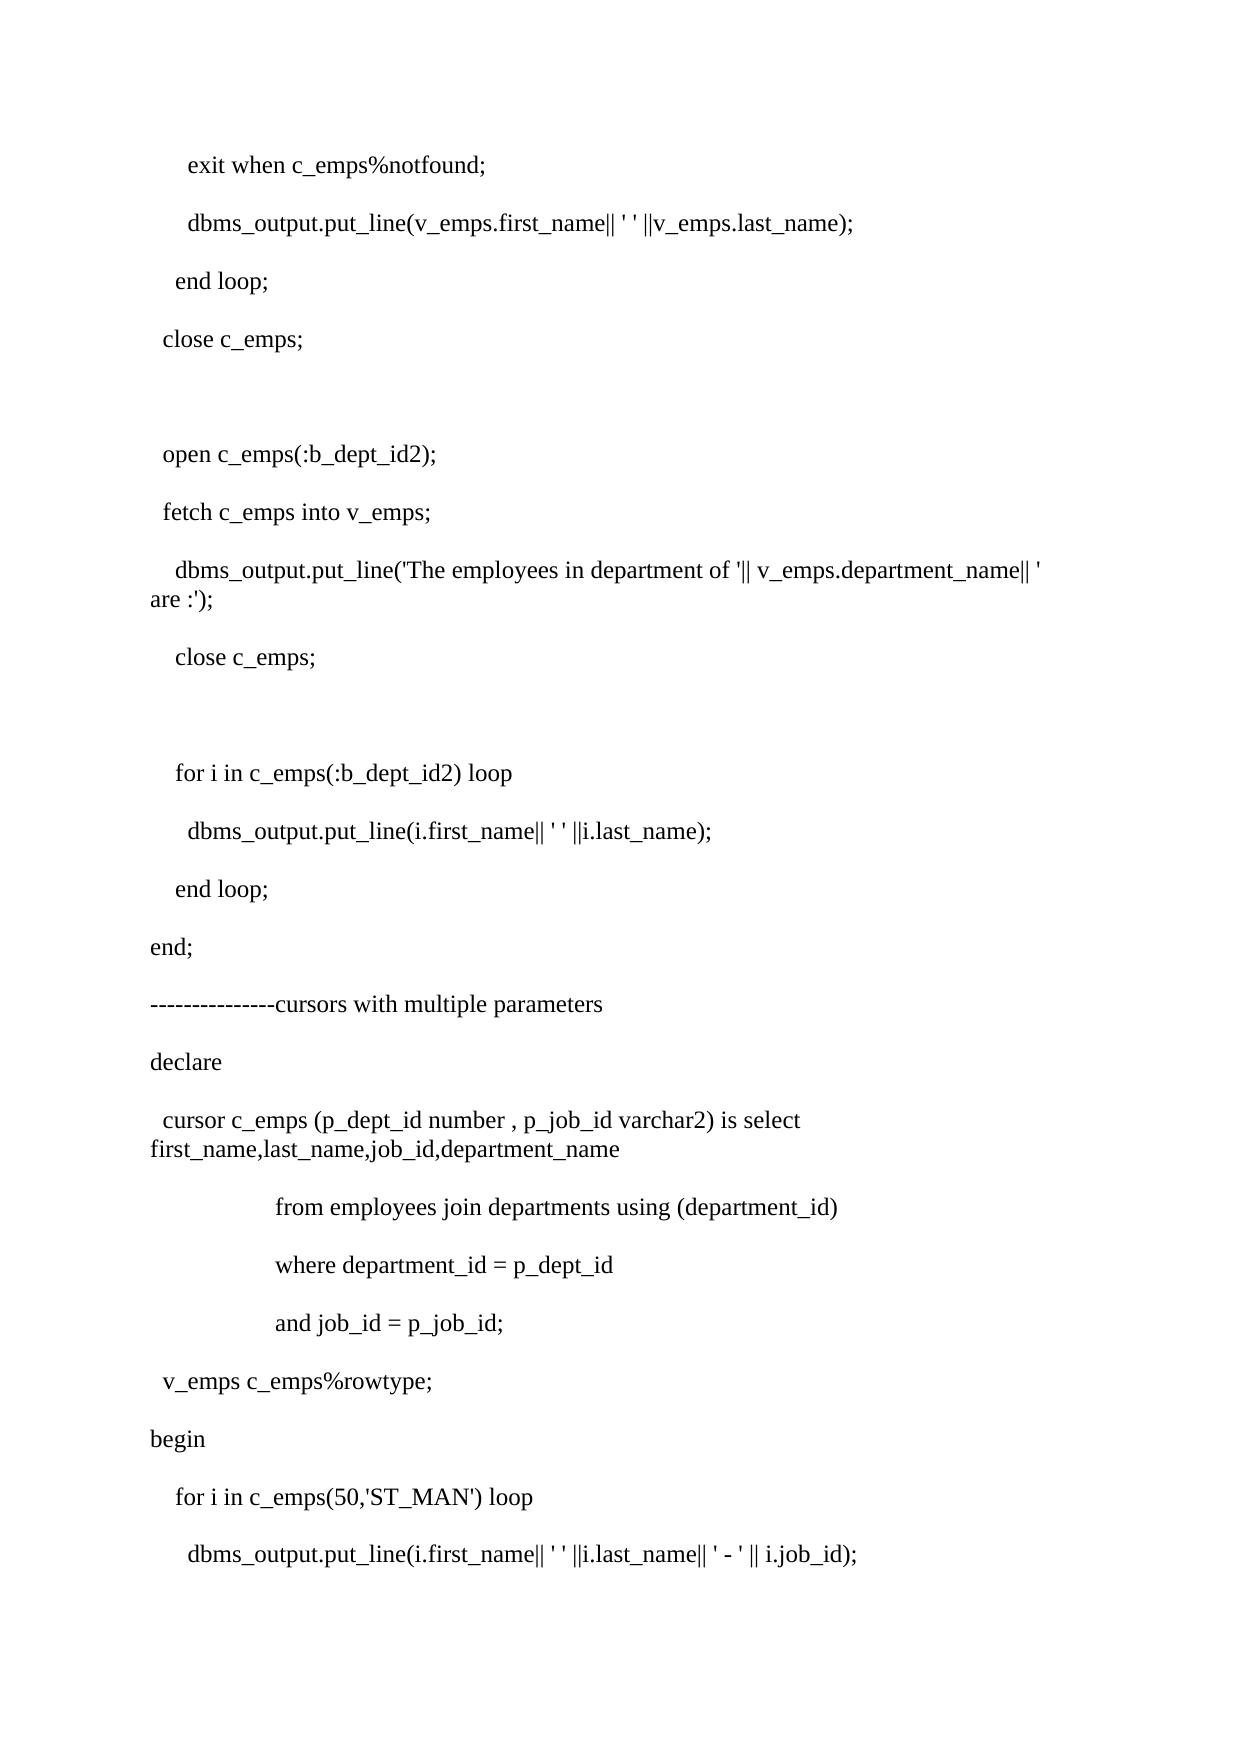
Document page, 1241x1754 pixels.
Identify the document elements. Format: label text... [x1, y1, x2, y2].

text dbms_output.put_line(i.first_name|| ' ' ||i.last_name); [150, 816, 1090, 844]
text end; [150, 932, 1090, 960]
text begin [150, 1424, 1090, 1452]
text for i in c_emps(:b_dept_id2) loop [150, 758, 1090, 787]
text cursor c_emps (p_dept_id number , p_job_id varchar2) is select first_name,last_name,job_id,department_name [150, 1105, 1090, 1163]
text fetch c_emps into v_emps; [150, 497, 1090, 526]
text for i in c_emps(50,'ST_MAN') loop [150, 1482, 1090, 1510]
text dbms_output.put_line(v_emps.first_name|| ' ' ||v_emps.last_name); [150, 208, 1090, 237]
text dbms_output.put_line('The employees in department of '|| v_emps.department_name|| ' are :'); [150, 555, 1090, 613]
text end loop; [150, 266, 1090, 294]
text where department_id = p_dept_id [150, 1250, 1090, 1279]
text exit when c_emps%notfound; [150, 150, 1090, 179]
text end loop; [150, 874, 1090, 902]
text from employees join departments using (department_id) [150, 1192, 1090, 1221]
text ---------------cursors with multiple parameters [150, 989, 1090, 1018]
text and job_id = p_job_id; [150, 1308, 1090, 1337]
text close c_emps; [150, 642, 1090, 671]
text declare [150, 1047, 1090, 1076]
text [150, 1539, 1090, 1568]
text open c_emps(:b_dept_id2); [150, 439, 1090, 468]
text v_emps c_emps%rowtype; [150, 1366, 1090, 1394]
text close c_emps; [150, 324, 1090, 352]
